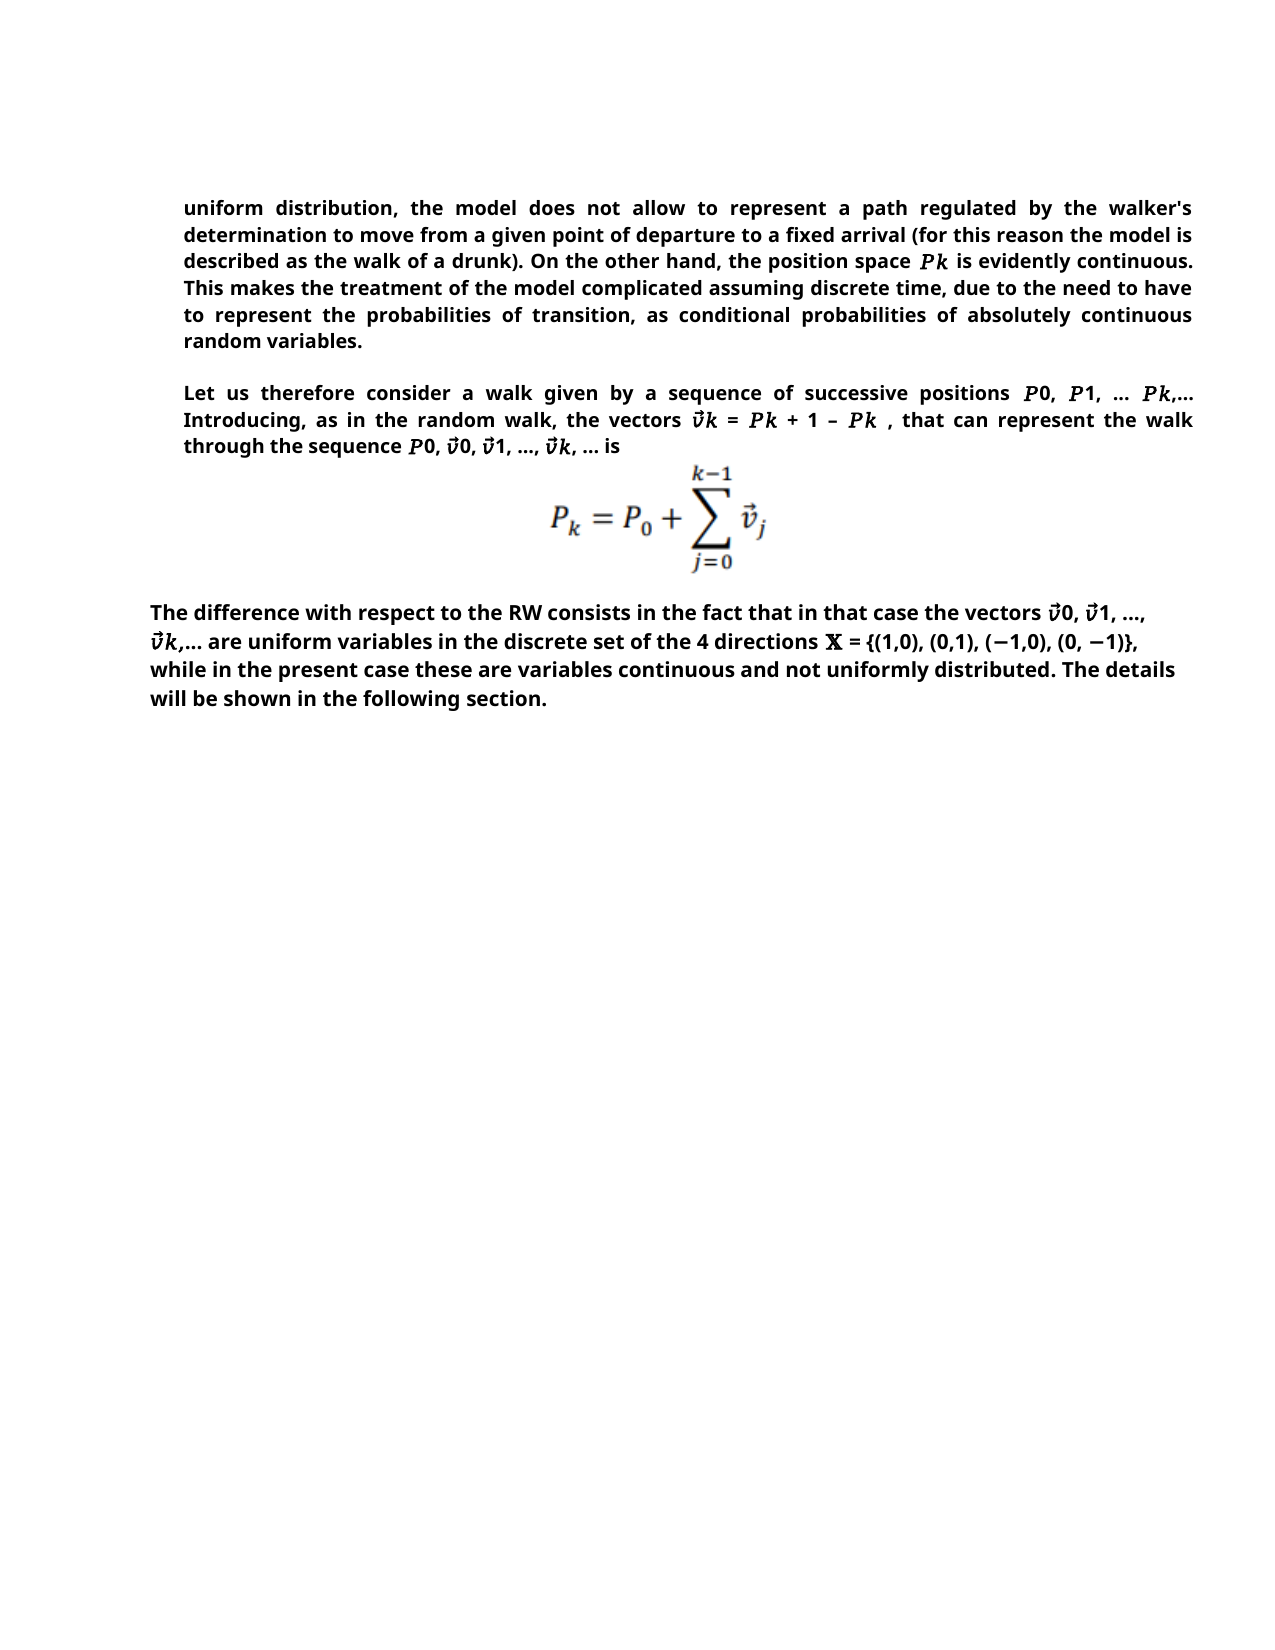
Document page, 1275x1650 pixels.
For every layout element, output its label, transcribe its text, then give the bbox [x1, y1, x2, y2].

text uniform distribution, the model does not allow to represent a path regulated by the walker's determination to move from a given point of departure to a fixed arrival (for this reason the model is described as the walk of a drunk). On the other hand, the position space 𝑃𝑘 is evidently continuous. This makes the treatment of the model complicated assuming discrete time, due to the need to have to represent the probabilities of transition, as conditional probabilities of absolutely continuous random variables. [183, 194, 1194, 354]
text Let us therefore consider a walk given by a sequence of successive positions 𝑃0, 𝑃1, ... 𝑃𝑘,… Introducing, as in the random walk, the vectors 𝑣⃗𝑘 = 𝑃𝑘 + 1 – 𝑃𝑘 , that can represent the walk through the sequence 𝑃0, 𝑣⃗0, 𝑣⃗1, ..., 𝑣⃗𝑘, … is [183, 379, 1194, 459]
picture [519, 460, 810, 583]
text The difference with respect to the RW consists in the fact that in that case the vectors 𝑣⃗0, 𝑣⃗1, ..., 𝑣⃗𝑘,... are uniform variables in the discrete set of the 4 directions 𝕏 = {(1,0), (0,1), (−1,0), (0, −1)}, while in the present case these are variables continuous and not uniformly distributed. The details will be shown in the following section. [150, 598, 1194, 712]
